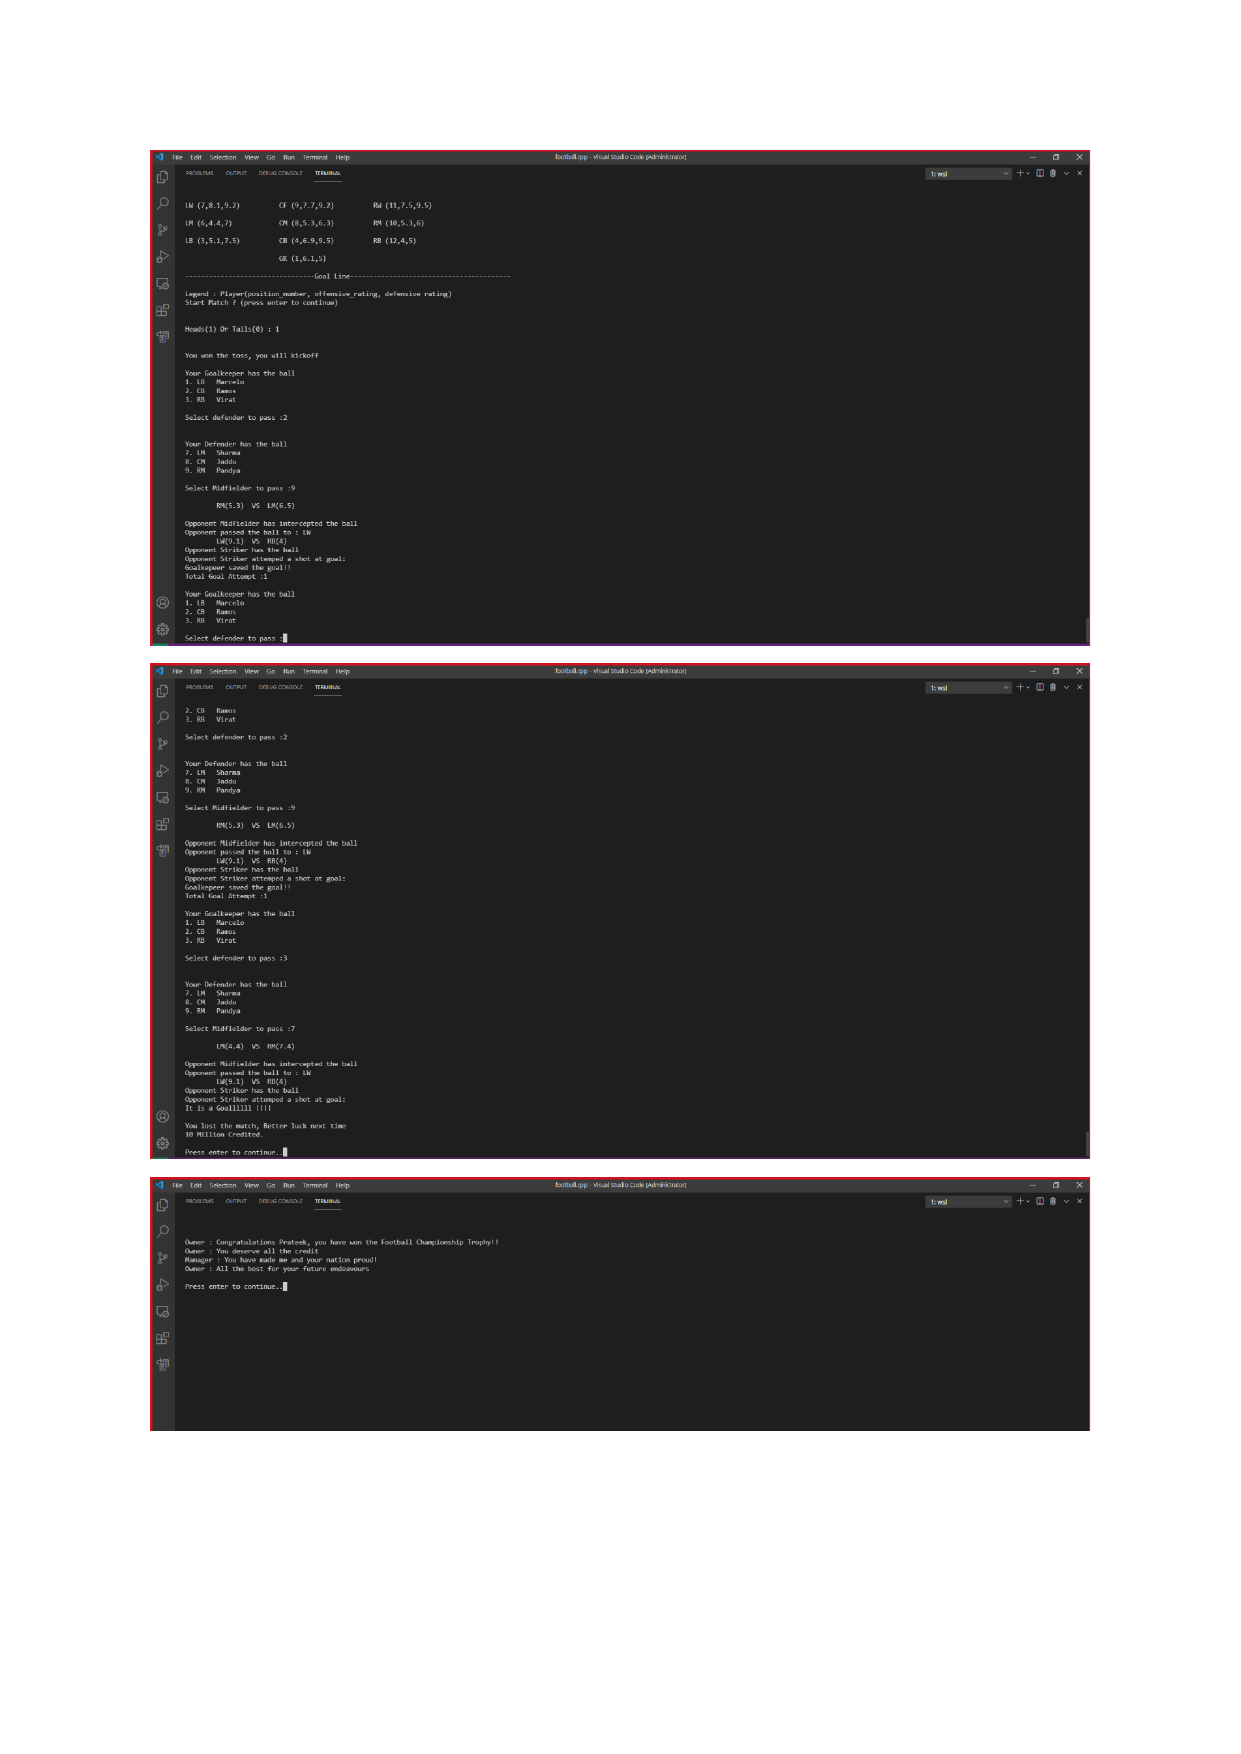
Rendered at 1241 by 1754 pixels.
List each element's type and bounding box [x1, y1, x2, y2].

picture [150, 663, 1091, 1159]
picture [150, 1177, 1091, 1431]
picture [150, 150, 1091, 646]
